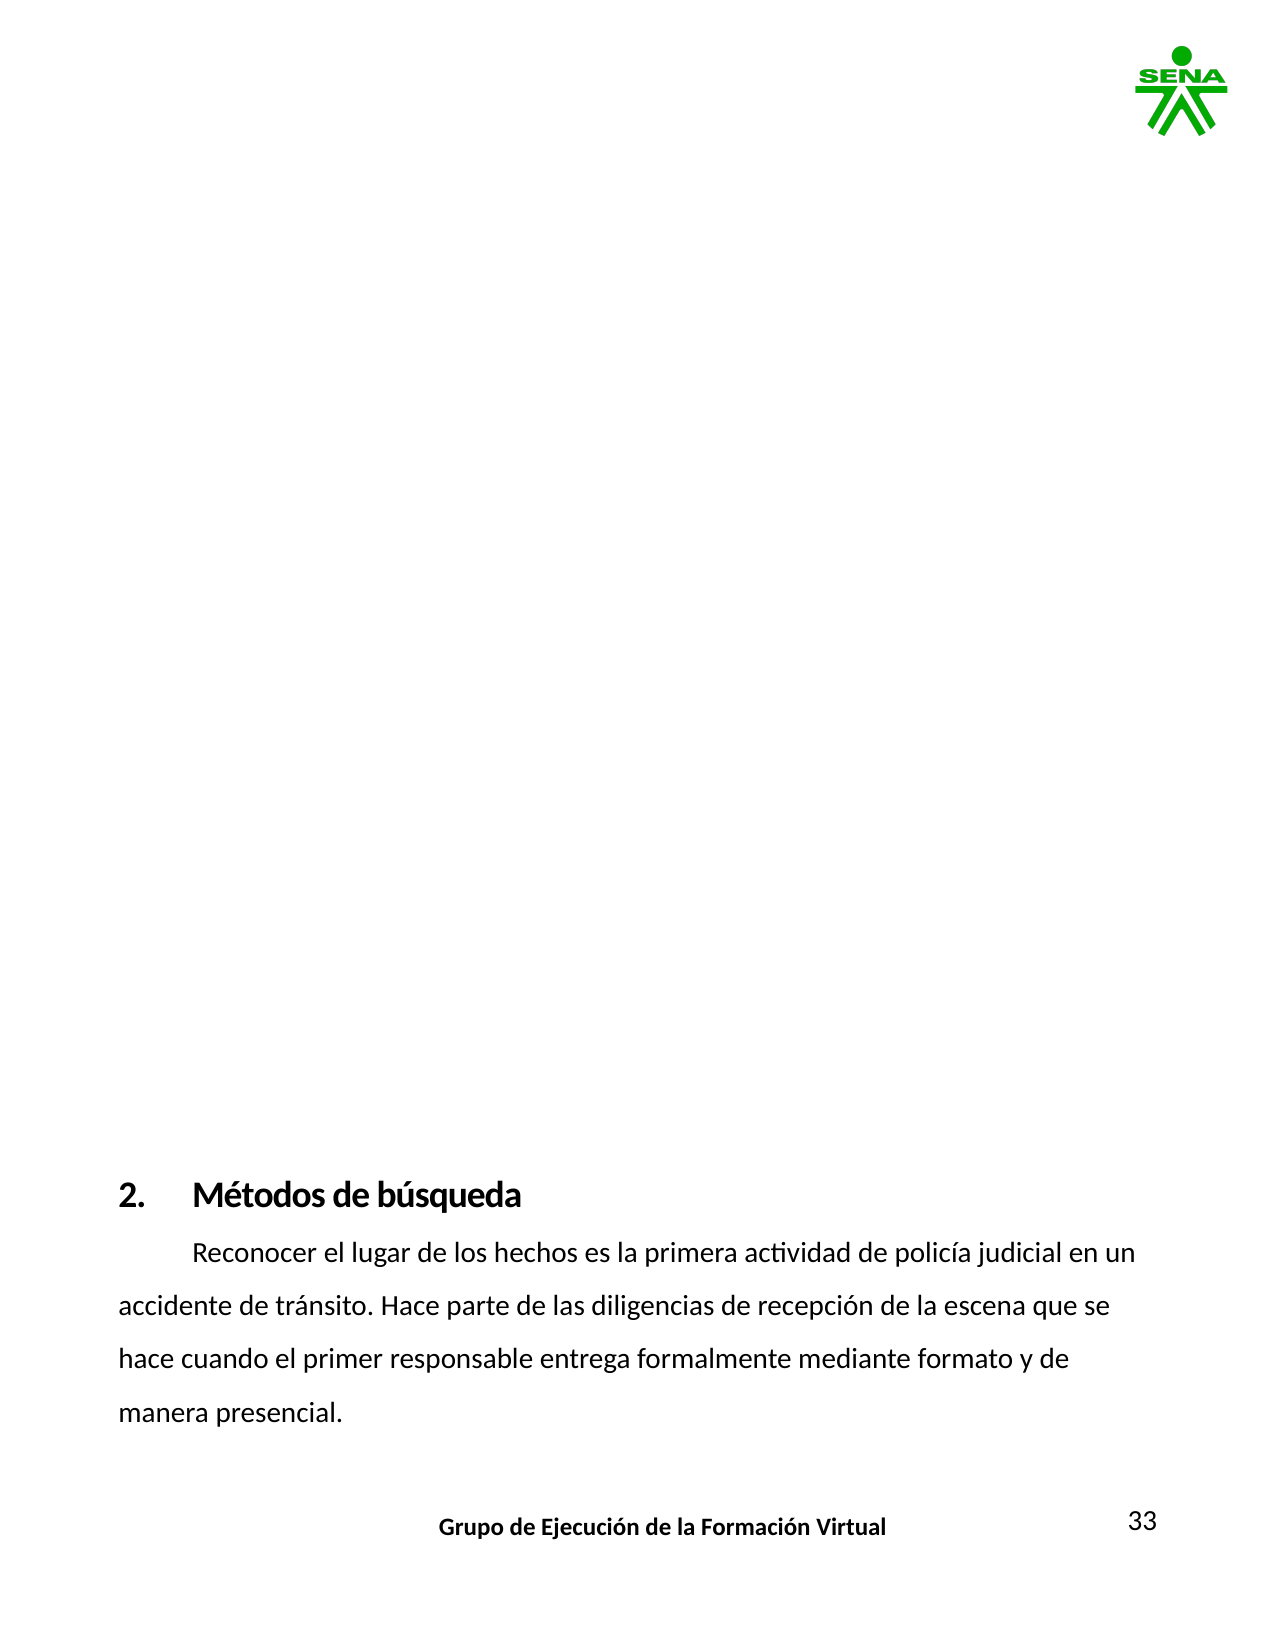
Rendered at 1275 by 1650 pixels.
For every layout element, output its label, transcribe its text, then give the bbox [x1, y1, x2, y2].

picture [1135, 46, 1228, 136]
subtitle Métodos de búsqueda [118, 1171, 1157, 1217]
text Reconocer el lugar de los hechos es la primera actividad de policía judicial en un accidente de tránsito. Hace parte de las diligencias de recepción de la escena que se hace cuando el primer responsable entrega formalmente mediante formato y de manera presencial. [118, 1234, 1157, 1429]
